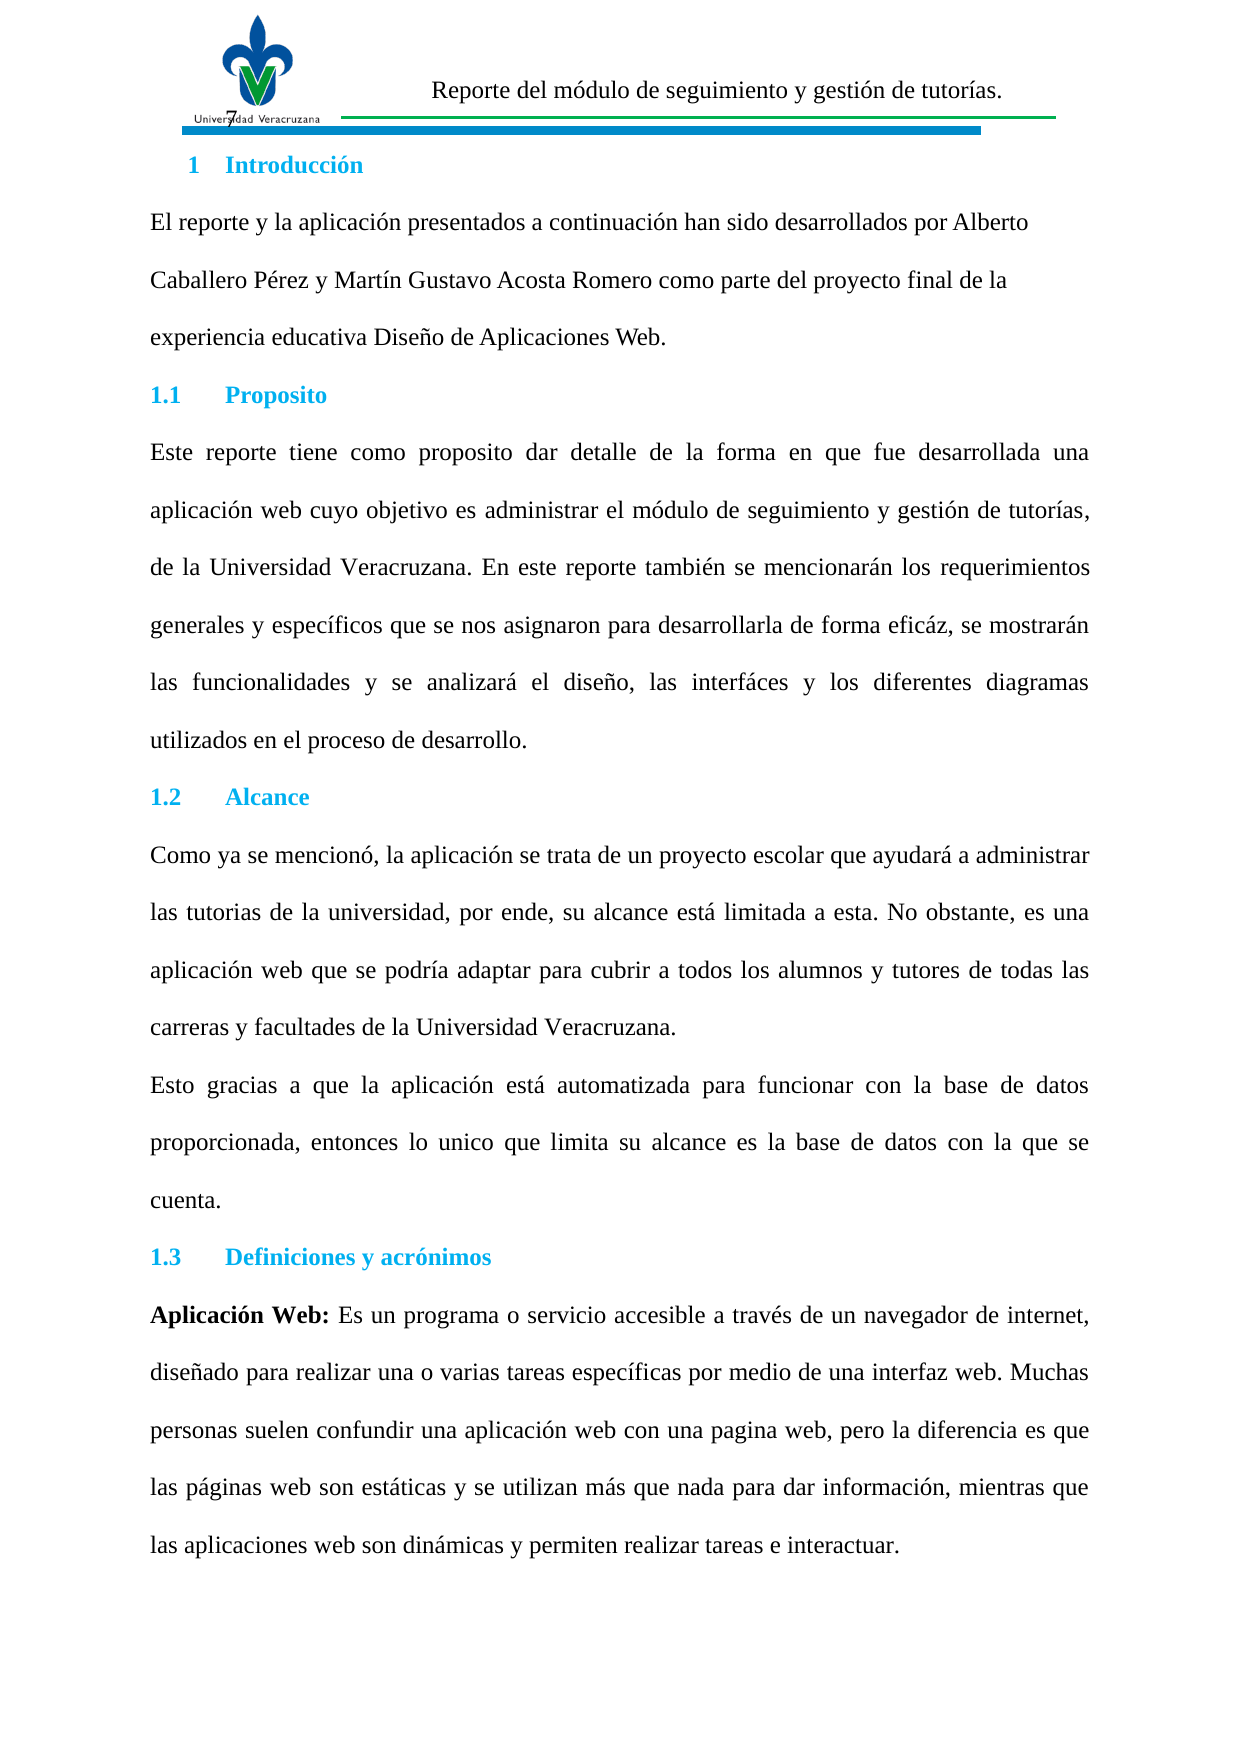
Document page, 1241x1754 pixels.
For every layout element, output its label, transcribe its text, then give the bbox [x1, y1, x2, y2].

text Como ya se mencionó, la aplicación se trata de un proyecto escolar que ayudará a administrar las tutorias de la universidad, por ende, su alcance está limitada a esta. No obstante, es una aplicación web que se podría adaptar para cubrir a todos los alumnos y tutores de todas las carreras y facultades de la Universidad Veracruzana. [150, 840, 1090, 1041]
subtitle 1.1 Proposito [150, 380, 1090, 409]
text Este reporte tiene como proposito dar detalle de la forma en que fue desarrollada una aplicación web cuyo objetivo es administrar el módulo de seguimiento y gestión de tutorías, de la Universidad Veracruzana. En este reporte también se mencionarán los requerimientos generales y específicos que se nos asignaron para desarrollarla de forma eficáz, se mostrarán las funcionalidades y se analizará el diseño, las interfáces y los diferentes diagramas utilizados en el proceso de desarrollo. [150, 437, 1090, 754]
subtitle 1.3 Definiciones y acrónimos [150, 1242, 1090, 1271]
picture [184, 14, 329, 124]
text El reporte y la aplicación presentados a continuación han sido desarrollados por Alberto Caballero Pérez y Martín Gustavo Acosta Romero como parte del proyecto final de la experiencia educativa Diseño de Aplicaciones Web. [150, 207, 1090, 351]
subtitle 1.2 Alcance [150, 782, 1090, 811]
text Esto gracias a que la aplicación está automatizada para funcionar con la base de datos proporcionada, entonces lo unico que limita su alcance es la base de datos con la que se cuenta. [150, 1070, 1090, 1214]
subtitle Introducción [187, 150, 1090, 179]
text Aplicación Web: Es un programa o servicio accesible a través de un navegador de internet, diseñado para realizar una o varias tareas específicas por medio de una interfaz web. Muchas personas suelen confundir una aplicación web con una pagina web, pero la diferencia es que las páginas web son estáticas y se utilizan más que nada para dar información, mientras que las aplicaciones web son dinámicas y permiten realizar tareas e interactuar. [150, 1300, 1090, 1559]
